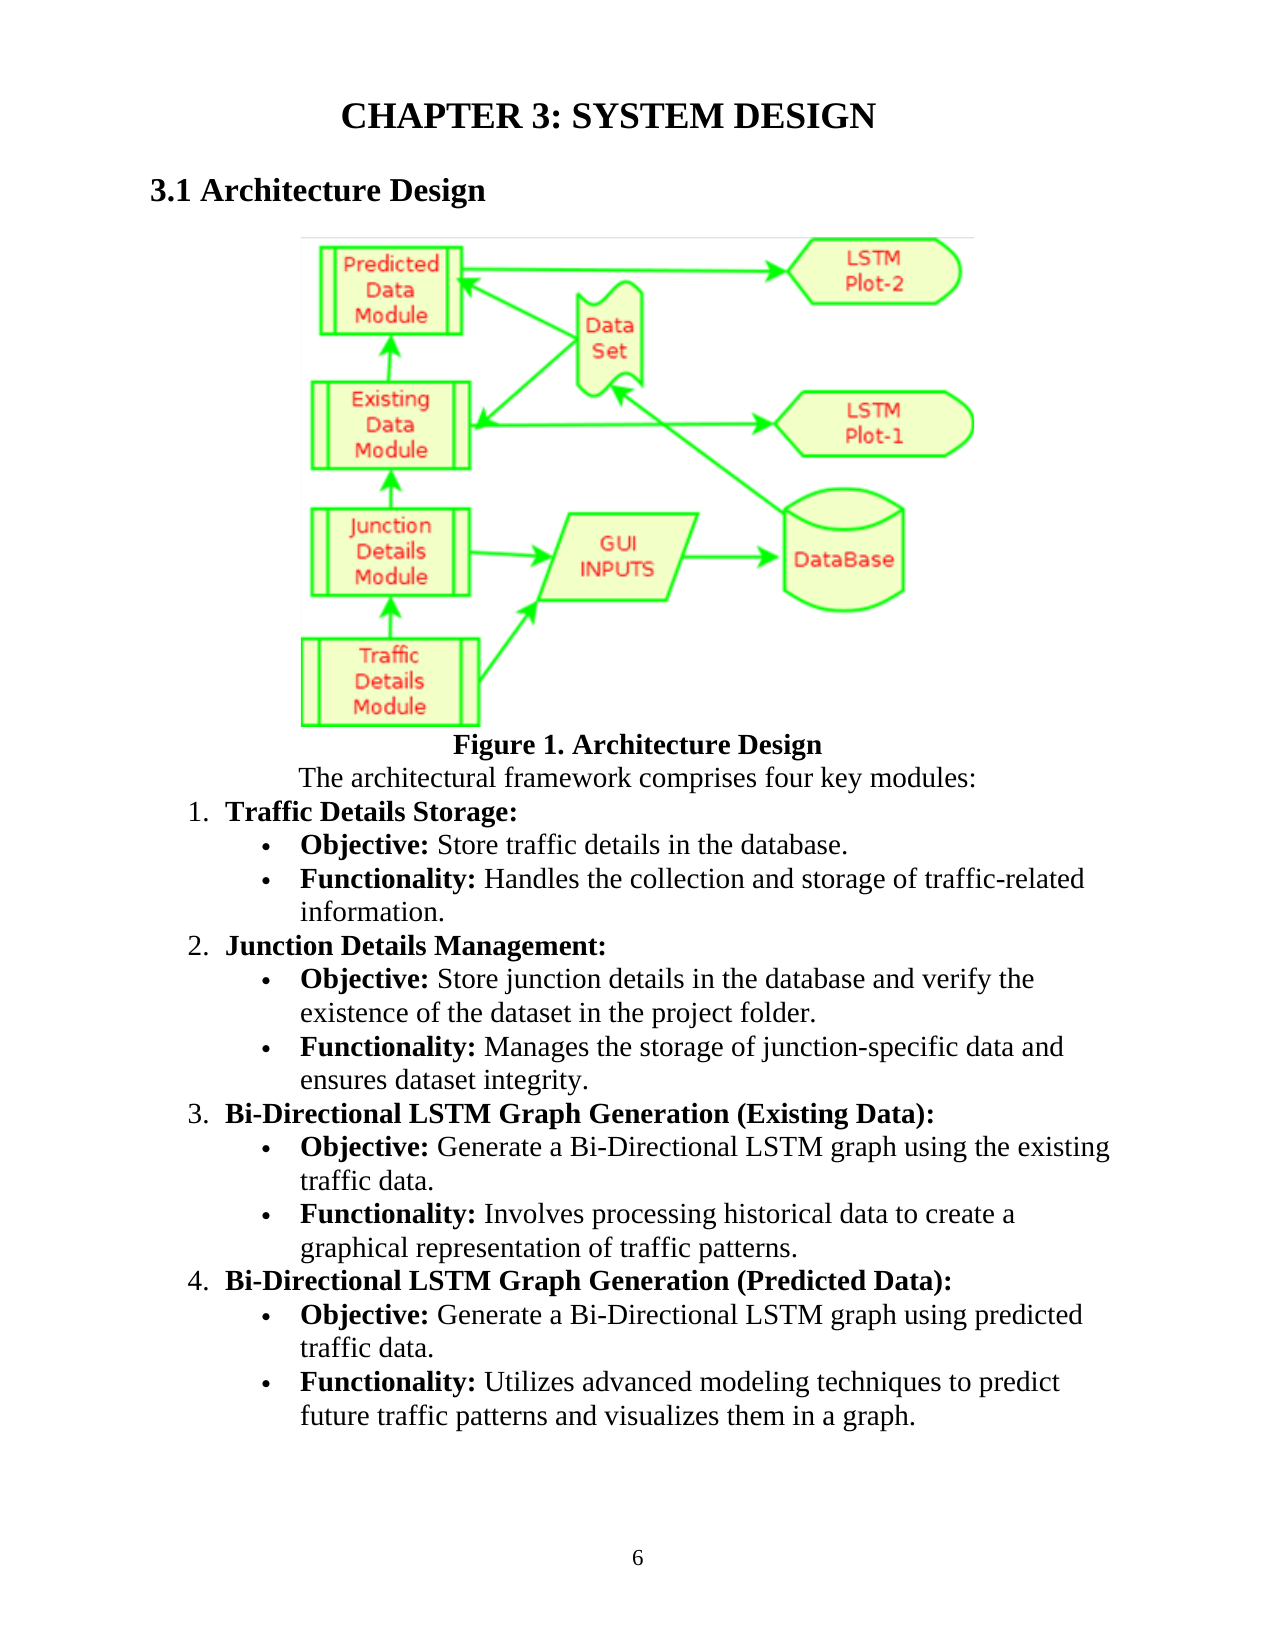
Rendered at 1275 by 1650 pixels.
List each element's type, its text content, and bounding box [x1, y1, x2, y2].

list Objective: Generate a Bi-Directional LSTM graph using predicted traffic data. [262, 1297, 1125, 1364]
list Bi-Directional LSTM Graph Generation (Existing Data): [187, 1096, 1125, 1129]
list Functionality: Handles the collection and storage of traffic-related information. [262, 861, 1125, 928]
list Functionality: Manages the storage of junction-specific data and ensures dataset integrity. [262, 1029, 1125, 1096]
text 3.1 Architecture Design [150, 171, 1125, 209]
list Junction Details Management: [187, 928, 1125, 962]
text CHAPTER 3: SYSTEM DESIGN [150, 94, 1067, 137]
list Traffic Details Storage: [187, 794, 1125, 827]
list Objective: Generate a Bi-Directional LSTM graph using the existing traffic data. [262, 1129, 1125, 1196]
list Objective: Store junction details in the database and verify the existence of the dataset in the project folder. [262, 962, 1125, 1029]
list Bi-Directional LSTM Graph Generation (Predicted Data): [187, 1263, 1125, 1297]
picture [300, 237, 975, 727]
list Functionality: Involves processing historical data to create a graphical representation of traffic patterns. [262, 1196, 1125, 1263]
list Functionality: Utilizes advanced modeling techniques to predict future traffic patterns and visualizes them in a graph. [262, 1364, 1125, 1431]
text Figure 1. Architecture Design The architectural framework comprises four key modules: [150, 727, 1125, 794]
list Objective: Store traffic details in the database. [262, 827, 1125, 861]
